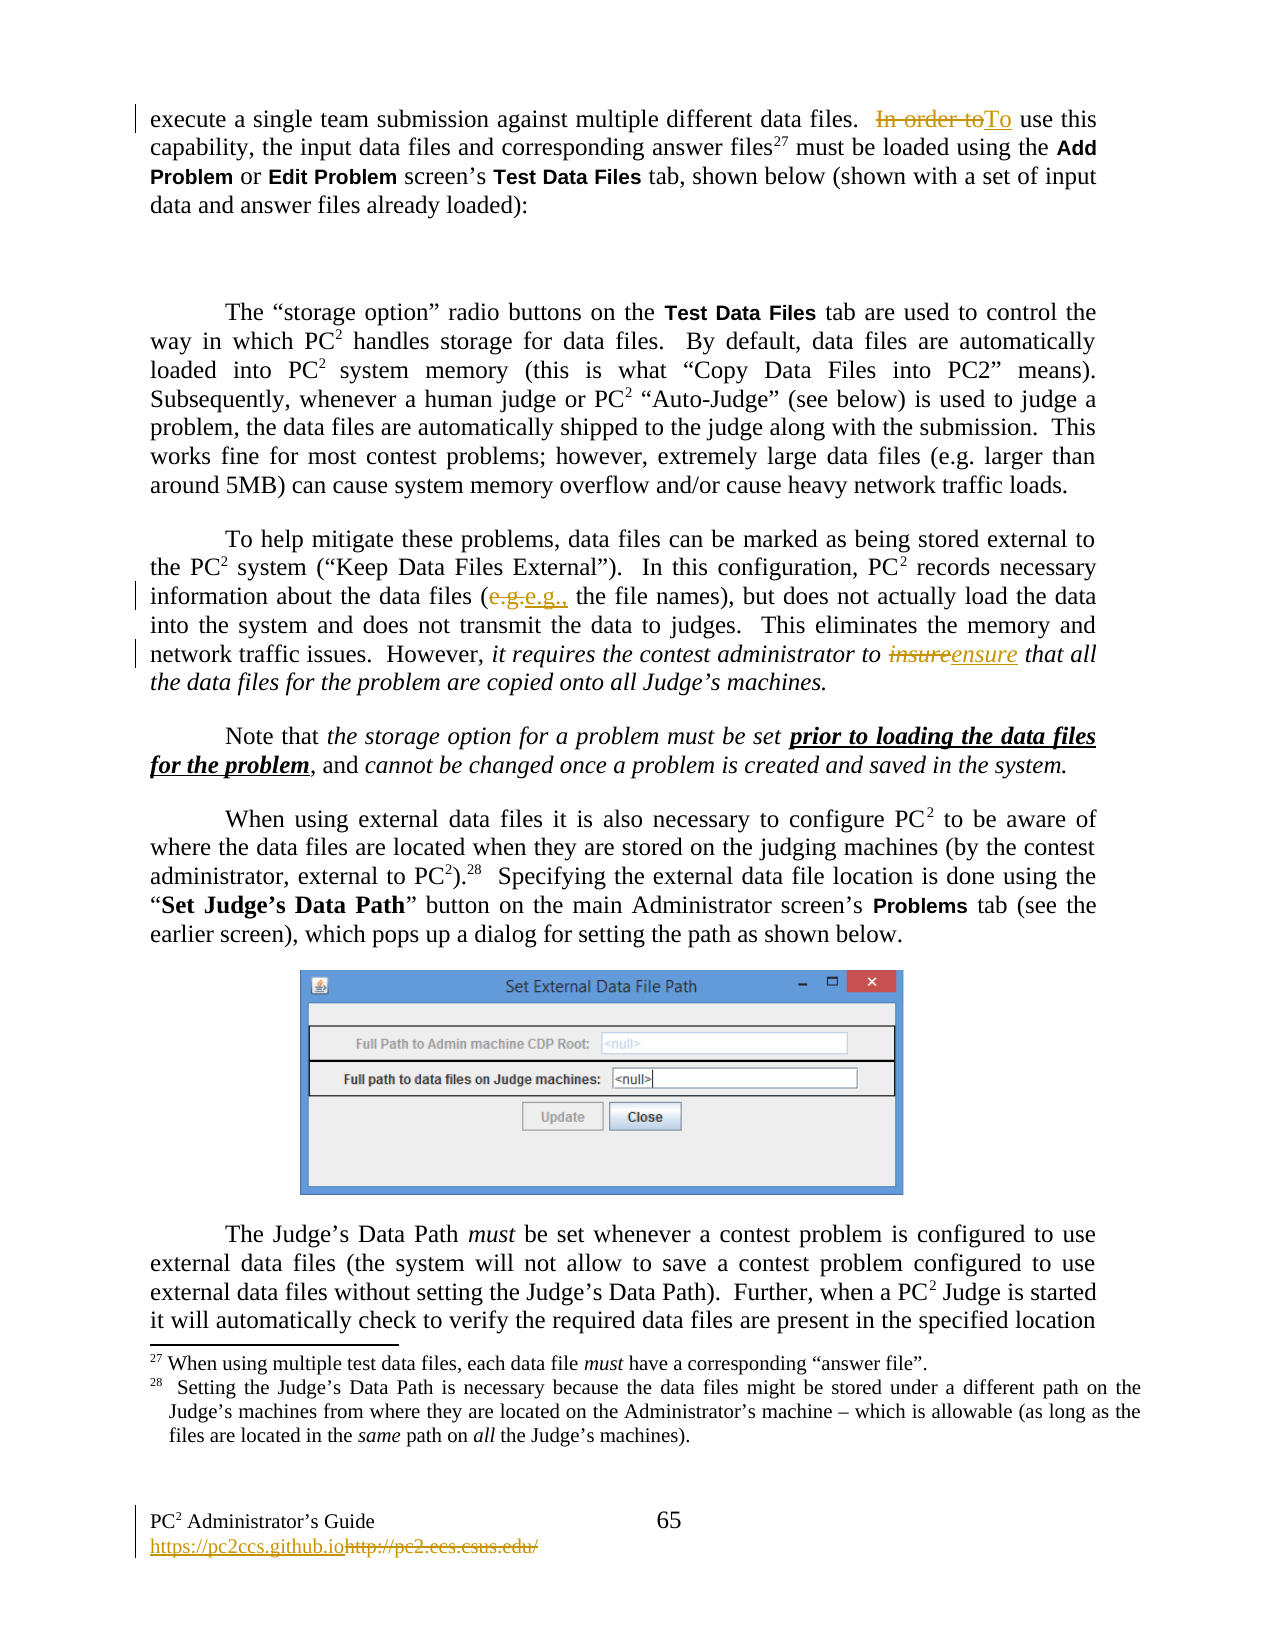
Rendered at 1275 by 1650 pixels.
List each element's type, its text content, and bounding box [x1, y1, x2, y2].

picture [300, 970, 904, 1195]
text To help mitigate these problems, data files can be marked as being stored external to the PC2 system (“Keep Data Files External”). In this configuration, PC2 records necessary information about the data files ( the file names), but does not actually load the data into the system and does not transmit the data to judges. This eliminates the memory and network traffic issues. However, it requires the contest administrator to that all the data files for the problem are copied onto all Judge’s machines. [150, 524, 1097, 696]
text Note that the storage option for a problem must be set prior to loading the data files for the problem, and cannot be changed once a problem is created and saved in the system. [150, 721, 1097, 779]
text The previous section described how to configure a Contest Problem which is to be tested using a single data set (or “test case”). PC2 also supports the ability to automatically execute a single team submission against multiple different data files. use this capability, the input data files and corresponding answer files must be loaded using the Add Problem or Edit Problem screen’s Test Data Files tab, shown below (shown with a set of input data and answer files already loaded): [150, 104, 1097, 219]
text When using external data files it is also necessary to configure PC2 to be aware of where the data files are located when they are stored on the judging machines (by the contest administrator, external to PC2). Specifying the external data file location is done using the “Set Judge’s Data Path” button on the main Administrator screen’s Problems tab (see the earlier screen), which pops up a dialog for setting the path as shown below. [150, 804, 1097, 947]
text The “storage option” radio buttons on the Test Data Files tab are used to control the way in which PC2 handles storage for data files. By default, data files are automatically loaded into PC2 system memory (this is what “Copy Data Files into PC2” means). Subsequently, whenever a human judge or PC2 “Auto-Judge” (see below) is used to judge a problem, the data files are automatically shipped to the judge along with the submission. This works fine for most contest problems; however, extremely large data files (e.g. larger than around 5MB) can cause system memory overflow and/or cause heavy network traffic loads. [150, 297, 1097, 499]
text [150, 972, 1097, 1334]
